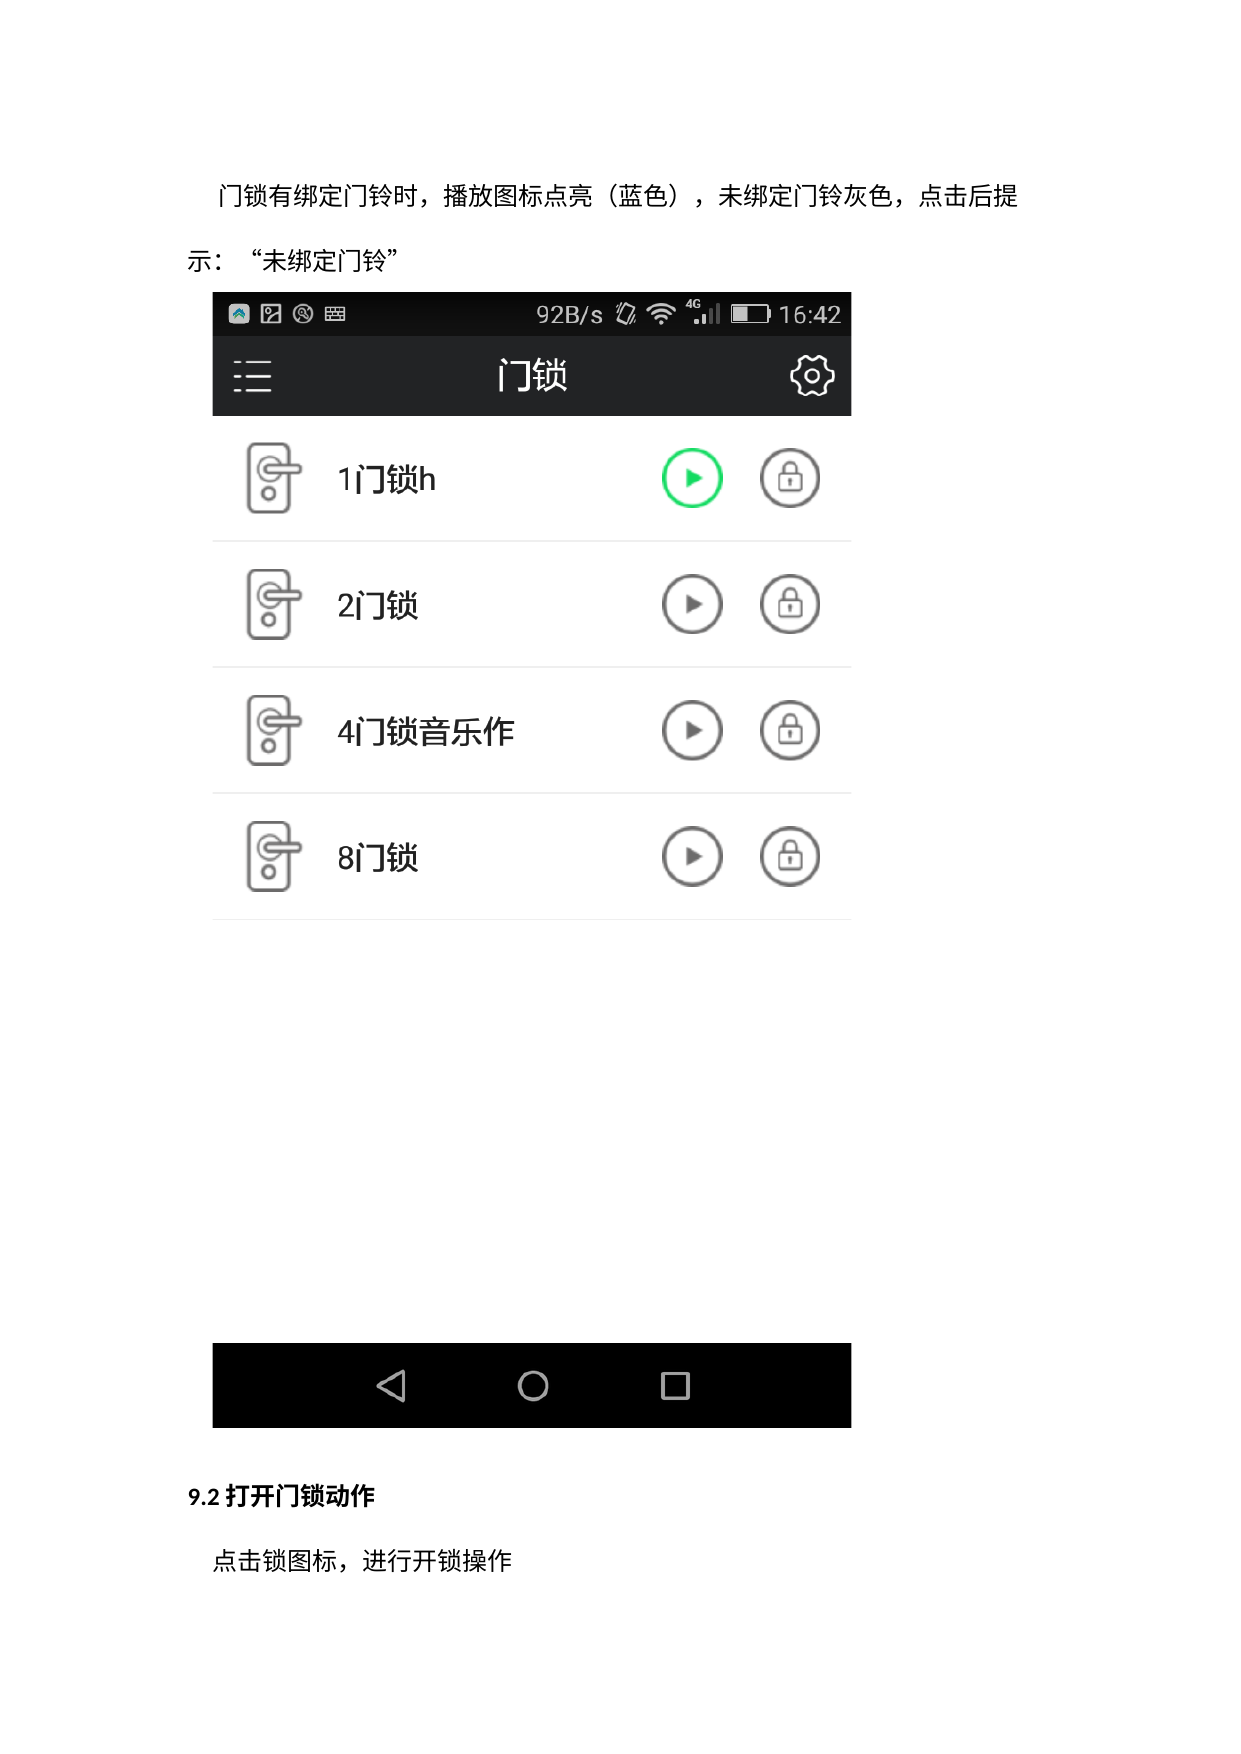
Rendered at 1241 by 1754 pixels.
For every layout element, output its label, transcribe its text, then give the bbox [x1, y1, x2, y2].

list 点击锁图标，进行开锁操作 [187, 1527, 1028, 1592]
list 门锁有绑定门铃时，播放图标点亮（蓝色），未绑定门铃灰色，点击后提示：“未绑定门铃” [187, 162, 1028, 292]
list 9.2 打开门锁动作 [187, 1462, 1028, 1527]
picture [212, 292, 852, 1428]
